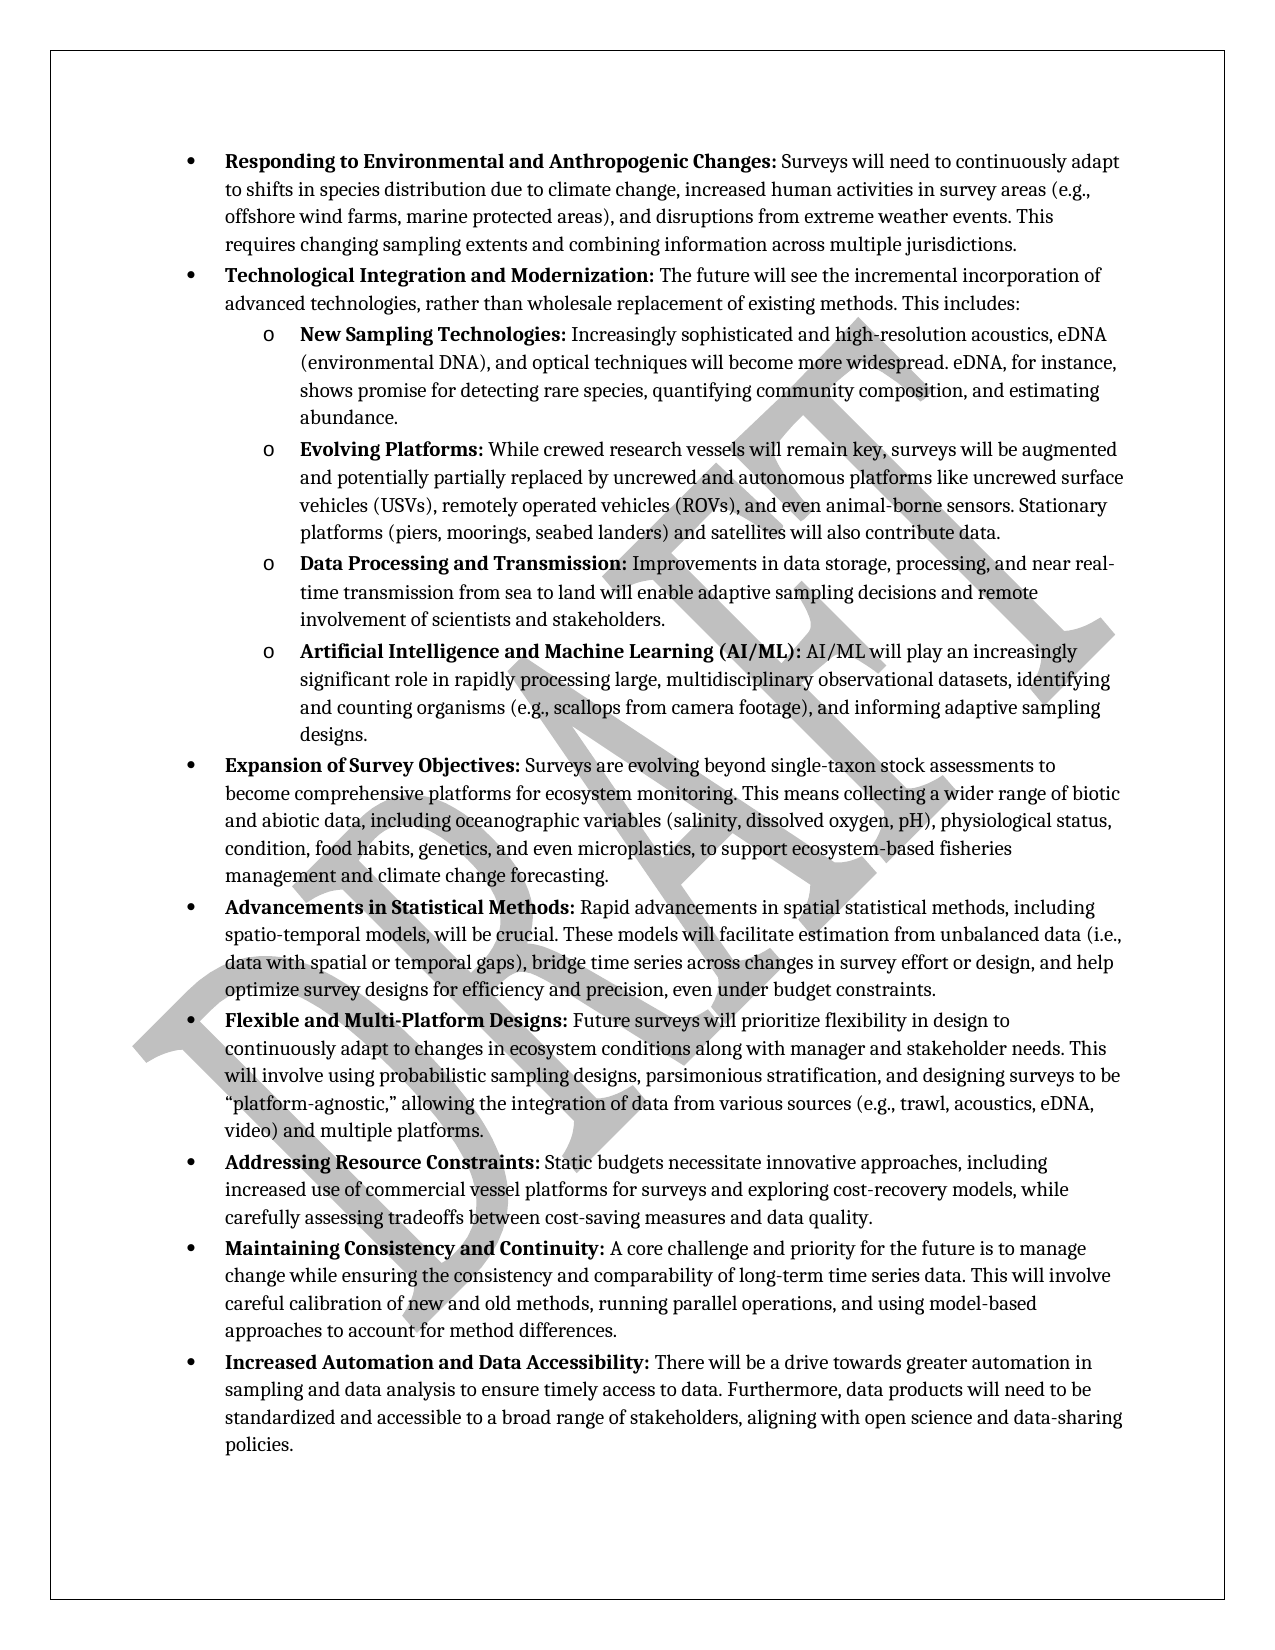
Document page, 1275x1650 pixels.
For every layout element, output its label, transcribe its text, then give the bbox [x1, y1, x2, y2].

list Addressing Resource Constraints: Static budgets necessitate innovative approaches, including increased use of commercial vessel platforms for surveys and exploring cost-recovery models, while carefully assessing tradeoffs between cost-saving measures and data quality. [187, 1150, 1125, 1229]
list Expansion of Survey Objectives: Surveys are evolving beyond single-taxon stock assessments to become comprehensive platforms for ecosystem monitoring. This means collecting a wider range of biotic and abiotic data, including oceanographic variables (salinity, dissolved oxygen, pH), physiological status, condition, food habits, genetics, and even microplastics, to support ecosystem-based fisheries management and climate change forecasting. [187, 754, 1125, 888]
list Responding to Environmental and Anthropogenic Changes: Surveys will need to continuously adapt to shifts in species distribution due to climate change, increased human activities in survey areas (e.g., offshore wind farms, marine protected areas), and disruptions from extreme weather events. This requires changing sampling extents and combining information across multiple jurisdictions. [187, 150, 1125, 256]
list Data Processing and Transmission: Improvements in data storage, processing, and near real-time transmission from sea to land will enable adaptive sampling decisions and remote involvement of scientists and stakeholders. [262, 552, 1125, 632]
list Maintaining Consistency and Continuity: A core challenge and priority for the future is to manage change while ensuring the consistency and comparability of long-term time series data. This will involve careful calibration of new and old methods, running parallel operations, and using model-based approaches to account for method differences. [187, 1237, 1125, 1343]
list Increased Automation and Data Accessibility: There will be a drive towards greater automation in sampling and data analysis to ensure timely access to data. Furthermore, data products will need to be standardized and accessible to a broad range of stakeholders, aligning with open science and data-sharing policies. [187, 1350, 1125, 1457]
list Technological Integration and Modernization: The future will see the incremental incorporation of advanced technologies, rather than wholesale replacement of existing methods. This includes: [187, 264, 1125, 315]
list Flexible and Multi-Platform Designs: Future surveys will prioritize flexibility in design to continuously adapt to changes in ecosystem conditions along with manager and stakeholder needs. This will involve using probabilistic sampling designs, parsimonious stratification, and designing surveys to be “platform-agnostic,” allowing the integration of data from various sources (e.g., trawl, acoustics, eDNA, video) and multiple platforms. [187, 1009, 1125, 1143]
list Evolving Platforms: While crewed research vessels will remain key, surveys will be augmented and potentially partially replaced by uncrewed and autonomous platforms like uncrewed surface vehicles (USVs), remotely operated vehicles (ROVs), and even animal-borne sensors. Stationary platforms (piers, moorings, seabed landers) and satellites will also contribute data. [262, 437, 1125, 545]
list New Sampling Technologies: Increasingly sophisticated and high-resolution acoustics, eDNA (environmental DNA), and optical techniques will become more widespread. eDNA, for instance, shows promise for detecting rare species, quantifying community composition, and estimating abundance. [262, 322, 1125, 430]
list Artificial Intelligence and Machine Learning (AI/ML): AI/ML will play an increasingly significant role in rapidly processing large, multidisciplinary observational datasets, identifying and counting organisms (e.g., scallops from camera footage), and informing adaptive sampling designs. [262, 639, 1125, 747]
list Advancements in Statistical Methods: Rapid advancements in spatial statistical methods, including spatio-temporal models, will be crucial. These models will facilitate estimation from unbalanced data (i.e., data with spatial or temporal gaps), bridge time series across changes in survey effort or design, and help optimize survey designs for efficiency and precision, even under budget constraints. [187, 895, 1125, 1002]
